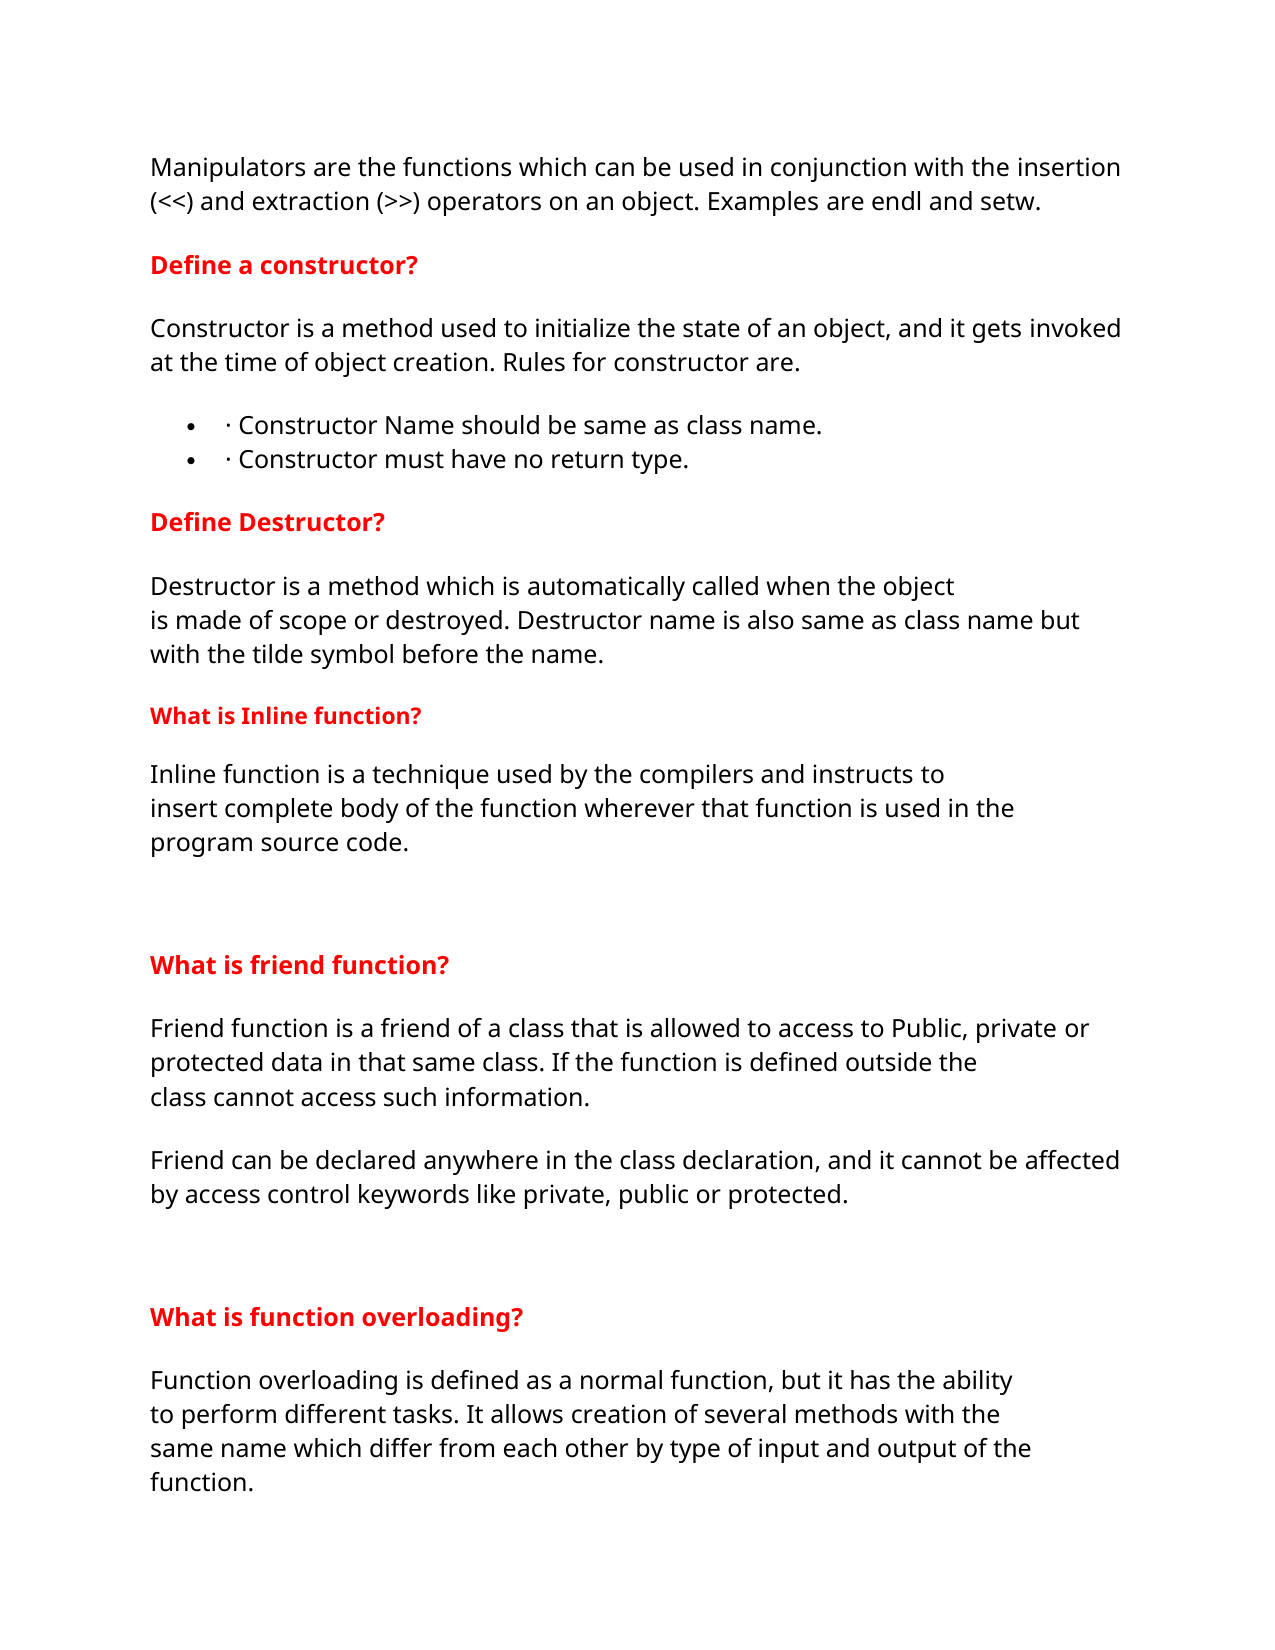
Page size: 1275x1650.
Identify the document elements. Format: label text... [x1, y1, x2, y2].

list · Constructor Name should be same as class name. [187, 408, 1125, 442]
text Function overloading is defined as a normal function, but it has the ability to perform different tasks. It allows creation of several methods with the same name which differ from each other by type of input and output of the function. [150, 1363, 1125, 1499]
text Define a constructor? [150, 247, 1125, 281]
text Friend can be declared anywhere in the class declaration, and it cannot be affected by access control keywords like private, public or protected. [150, 1142, 1125, 1211]
text Constructor is a method used to initialize the state of an object, and it gets invoked at the time of object creation. Rules for constructor are. [150, 311, 1125, 379]
text Inline function is a technique used by the compilers and instructs to insert complete body of the function wherever that function is used in the program source code. [150, 756, 1125, 859]
text What is friend function? [150, 948, 1125, 982]
text Destructor is a method which is automatically called when the object is made of scope or destroyed. Destructor name is also same as class name but with the tilde symbol before the name. [150, 568, 1125, 671]
text Friend function is a friend of a class that is allowed to access to Public, private or protected data in that same class. If the function is defined outside the class cannot access such information. [150, 1011, 1125, 1113]
text Manipulators are the functions which can be used in conjunction with the insertion (<<) and extraction (>>) operators on an object. Examples are endl and setw. [150, 150, 1125, 218]
list · Constructor must have no return type. [187, 442, 1125, 476]
text What is Inline function? [150, 700, 1125, 731]
text What is function overloading? [150, 1300, 1125, 1334]
text Define Destructor? [150, 505, 1125, 539]
